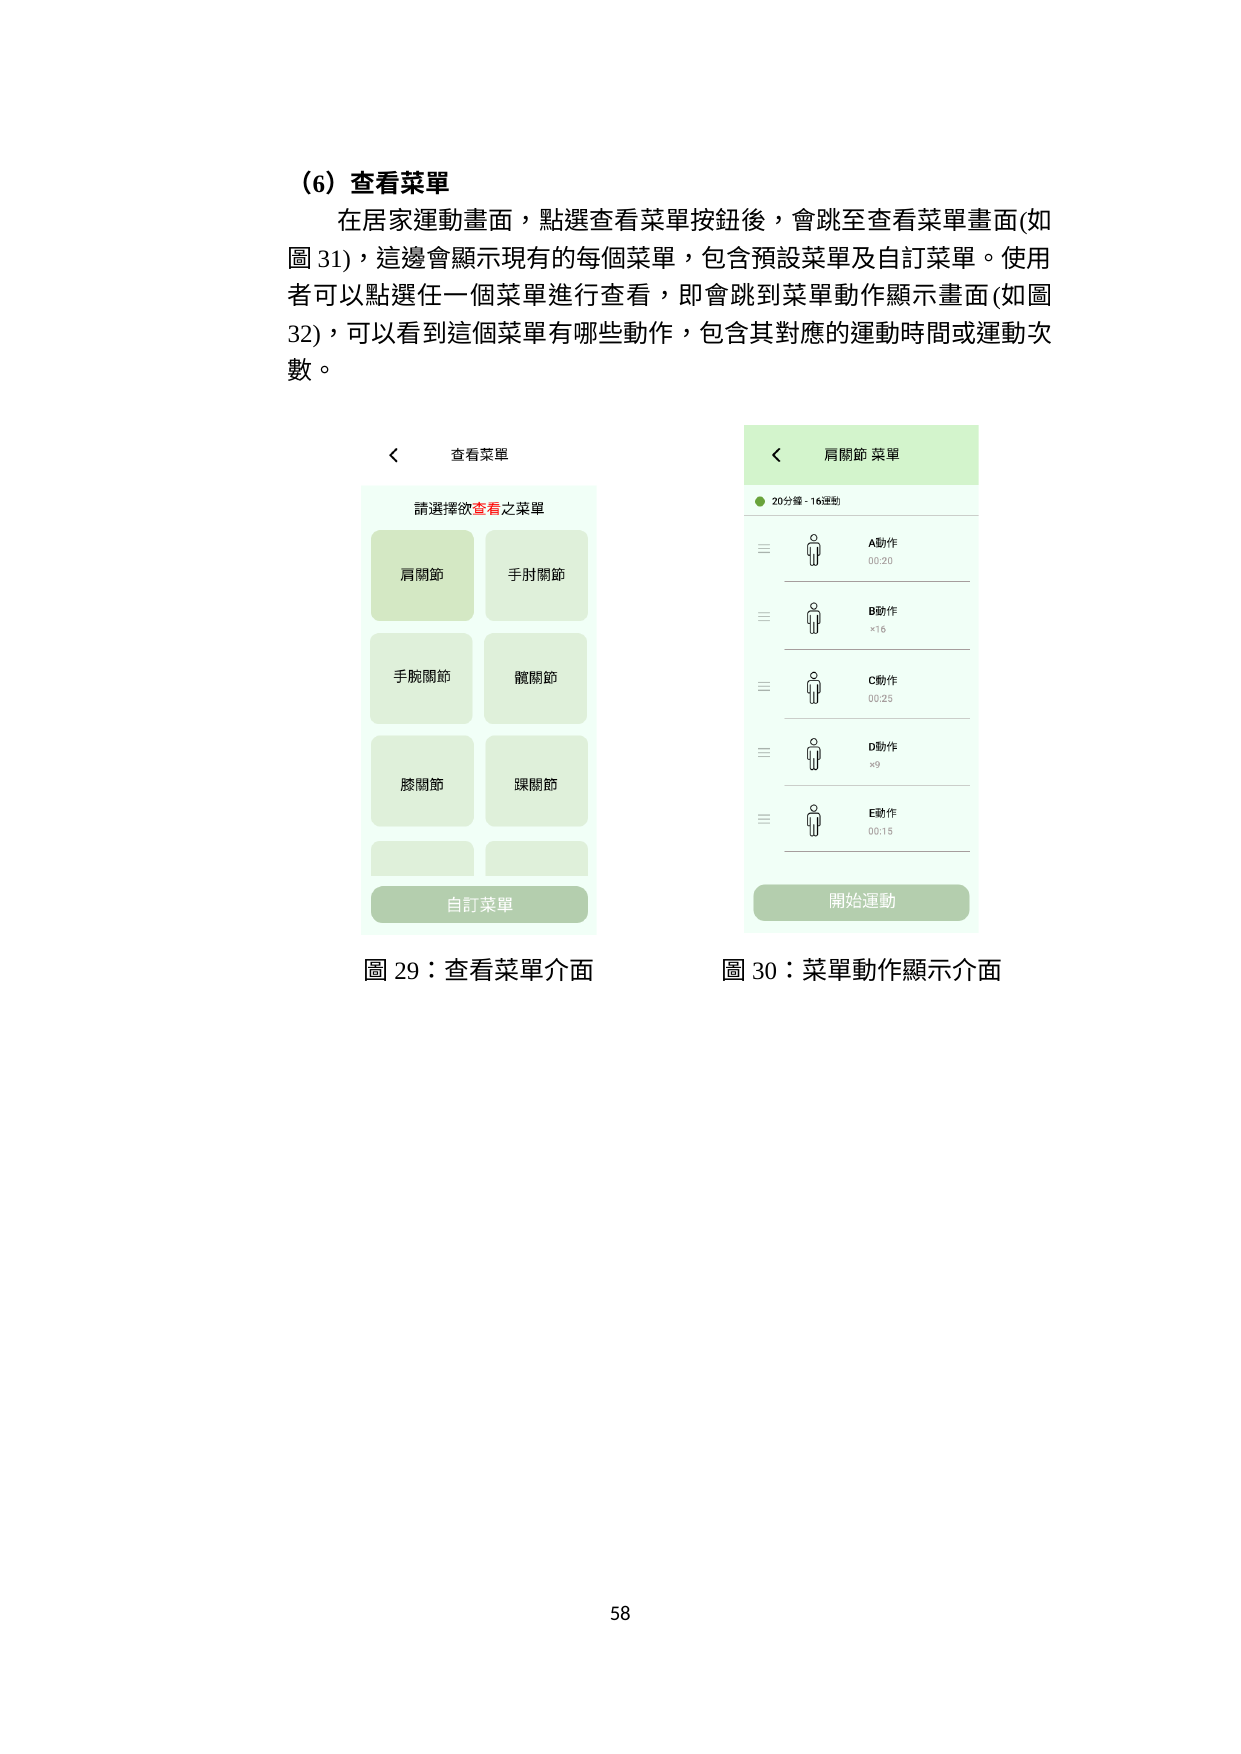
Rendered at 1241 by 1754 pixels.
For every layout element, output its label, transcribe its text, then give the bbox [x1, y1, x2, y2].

picture [361, 425, 597, 935]
text （6）查看菜單 [187, 162, 1053, 200]
text 在居家運動畫面，點選查看菜單按鈕後，會跳至查看菜單畫面(如圖31)，這邊會顯示現有的每個菜單，包含預設菜單及自訂菜單。使用者可以點選任一個菜單進行查看，即會跳到菜單動作顯示畫面(如圖32)，可以看到這個菜單有哪些動作，包含其對應的運動時間或運動次數。 [287, 200, 1053, 387]
table_header 圖 30：菜單動作顯示介面 [670, 425, 1053, 987]
picture [744, 425, 979, 933]
table_header 圖 29：查看菜單介面 [288, 425, 670, 987]
